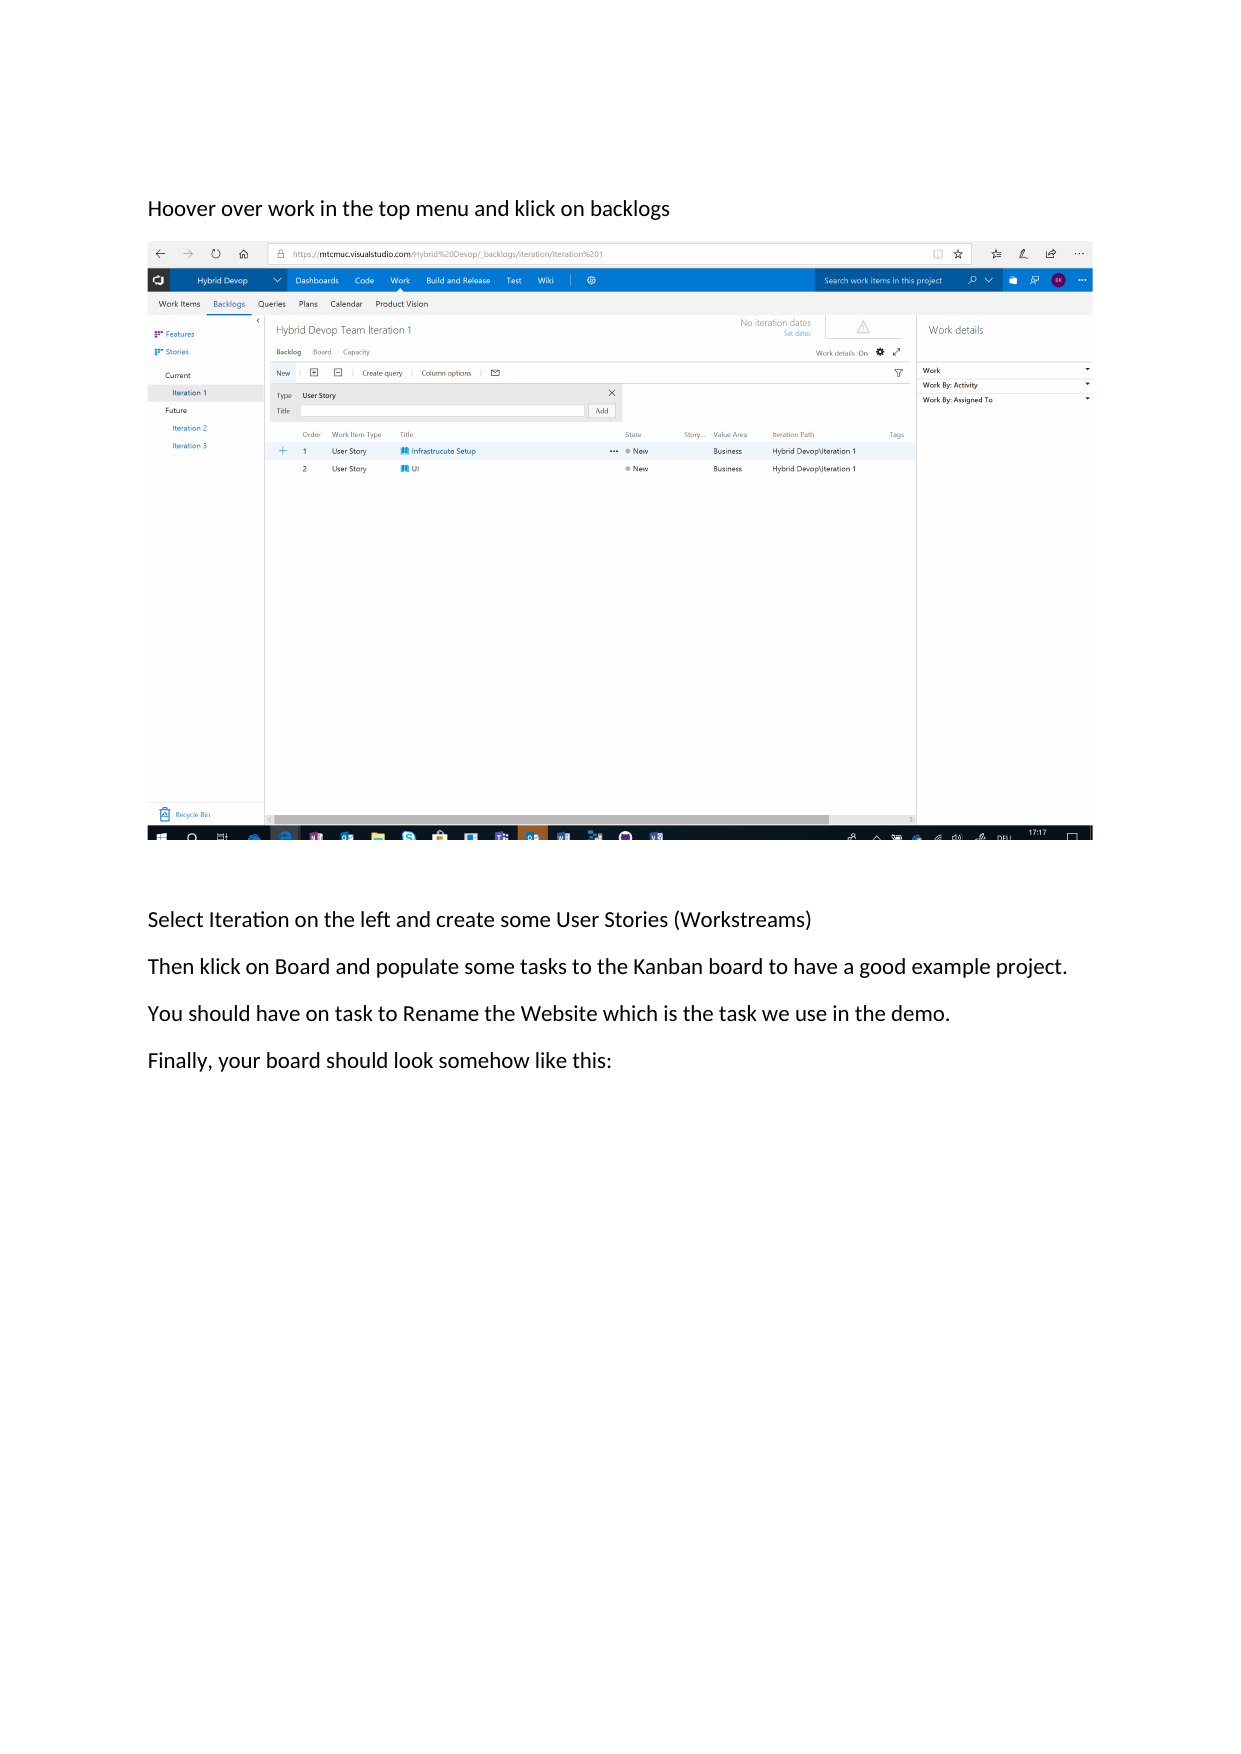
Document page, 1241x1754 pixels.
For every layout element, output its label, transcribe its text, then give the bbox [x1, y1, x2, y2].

text Then klick on Board and populate some tasks to the Kanban board to have a good example project. [148, 952, 1093, 981]
picture [147, 241, 1093, 840]
text You should have on task to Rename the Website which is the task we use in the demo. [148, 999, 1093, 1027]
text Hoover over work in the top menu and klick on backlogs [148, 194, 1093, 222]
text Select Iteration on the left and create some User Stories (Workstreams) [148, 906, 1093, 934]
text Finally, your board should look somehow like this: [148, 1046, 1093, 1074]
